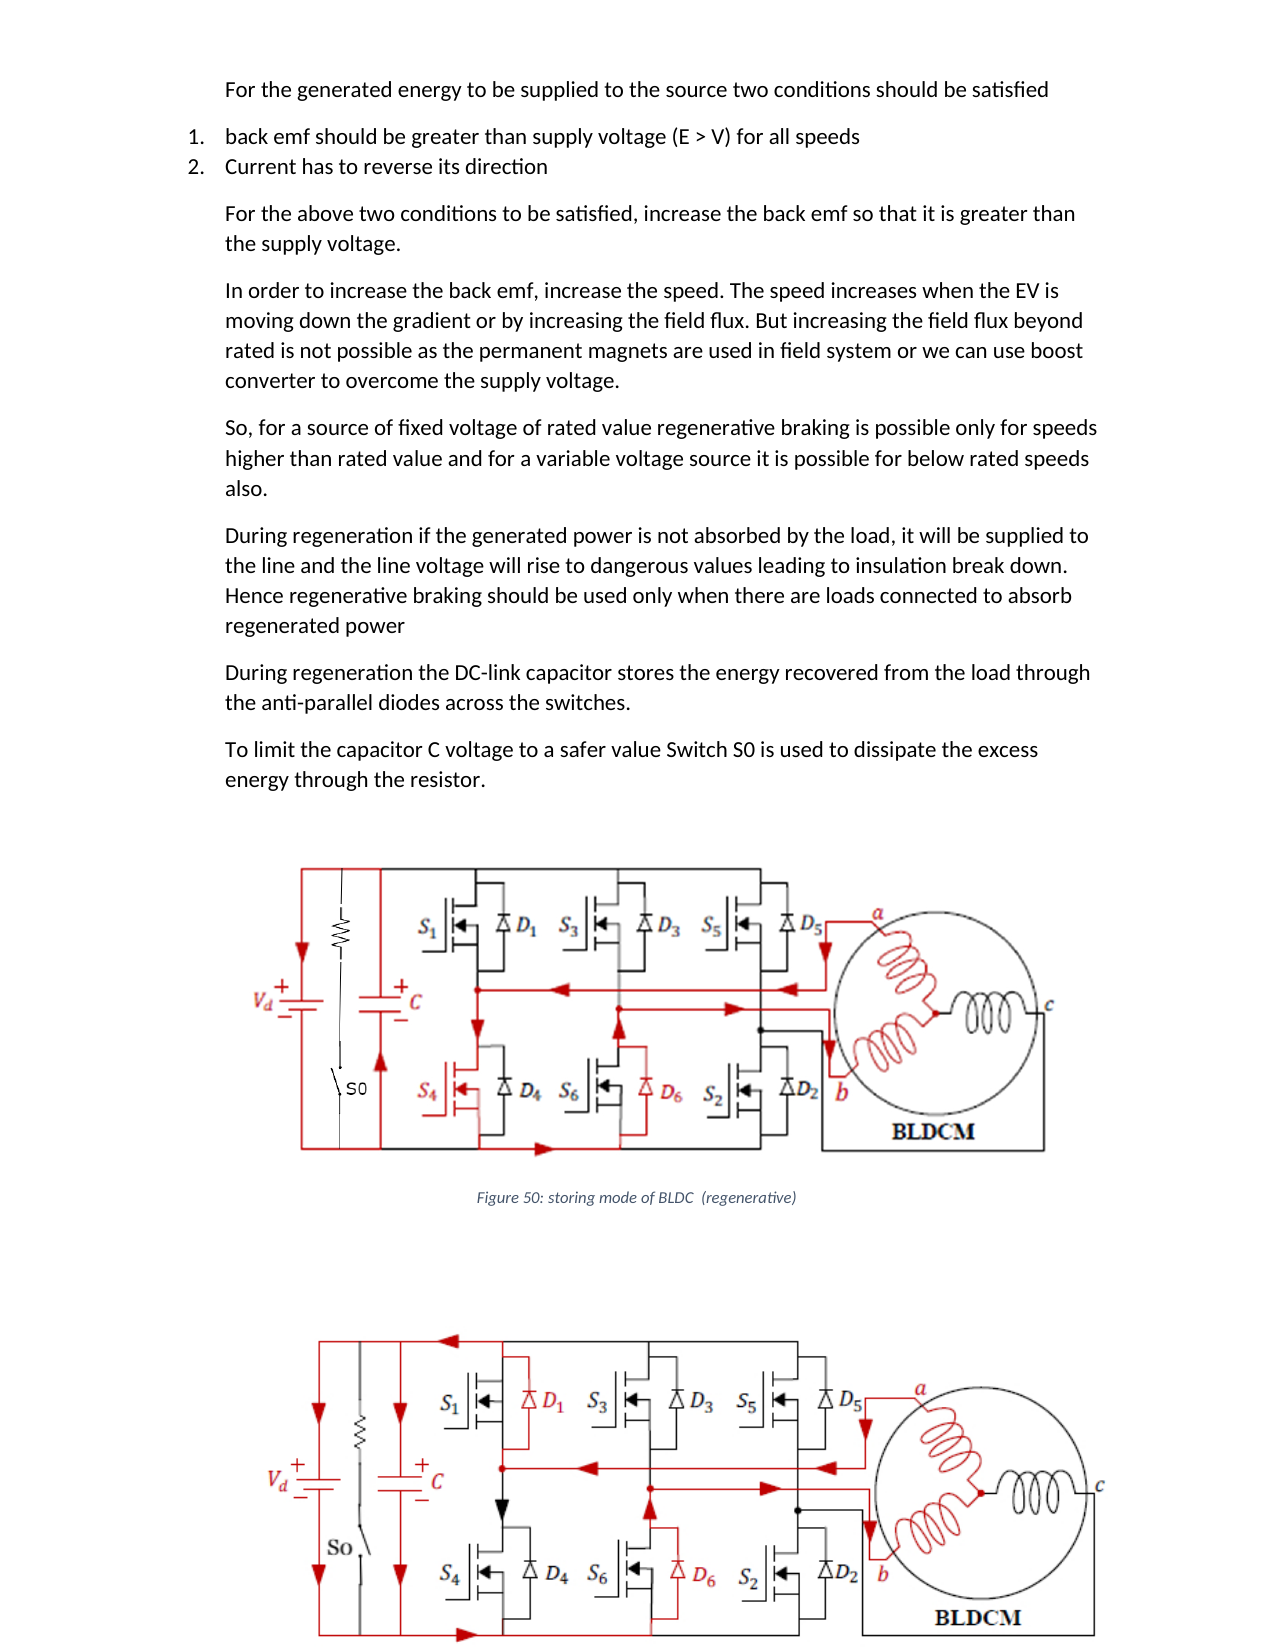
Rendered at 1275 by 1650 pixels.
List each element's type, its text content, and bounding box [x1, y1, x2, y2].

text Figure 50: storing mode of BLDC (regenerative) [75, 1187, 1200, 1208]
picture [237, 813, 1092, 1183]
text During regeneration if the generated power is not absorbed by the load, it will be supplied to the line and the line voltage will rise to dangerous values leading to insulation break down. Hence regenerative braking should be used only when there are loads connected to absorb regenerated power [225, 521, 1106, 639]
text During regeneration the DC-link capacitor stores the energy recovered from the load through the anti-parallel diodes across the switches. [225, 658, 1106, 717]
picture [247, 1326, 1130, 1650]
text To limit the capacitor C voltage to a safer value Switch S0 is used to dissipate the excess energy through the resistor. [225, 735, 1106, 794]
text For the generated energy to be supplied to the source two conditions should be satisfied [225, 75, 1106, 103]
text In order to increase the back emf, increase the speed. The speed increases when the EV is moving down the gradient or by increasing the field flux. But increasing the field flux beyond rated is not possible as the permanent magnets are used in field system or we can use boost converter to overcome the supply voltage. [225, 276, 1106, 395]
list Current has to reverse its direction [187, 152, 1106, 180]
text For the above two conditions to be satisfied, increase the back emf so that it is greater than the supply voltage. [225, 199, 1106, 257]
text So, for a source of fixed voltage of rated value regenerative braking is possible only for speeds higher than rated value and for a variable voltage source it is possible for below rated speeds also. [225, 413, 1106, 502]
list back emf should be greater than supply voltage (E > V) for all speeds [187, 122, 1106, 150]
